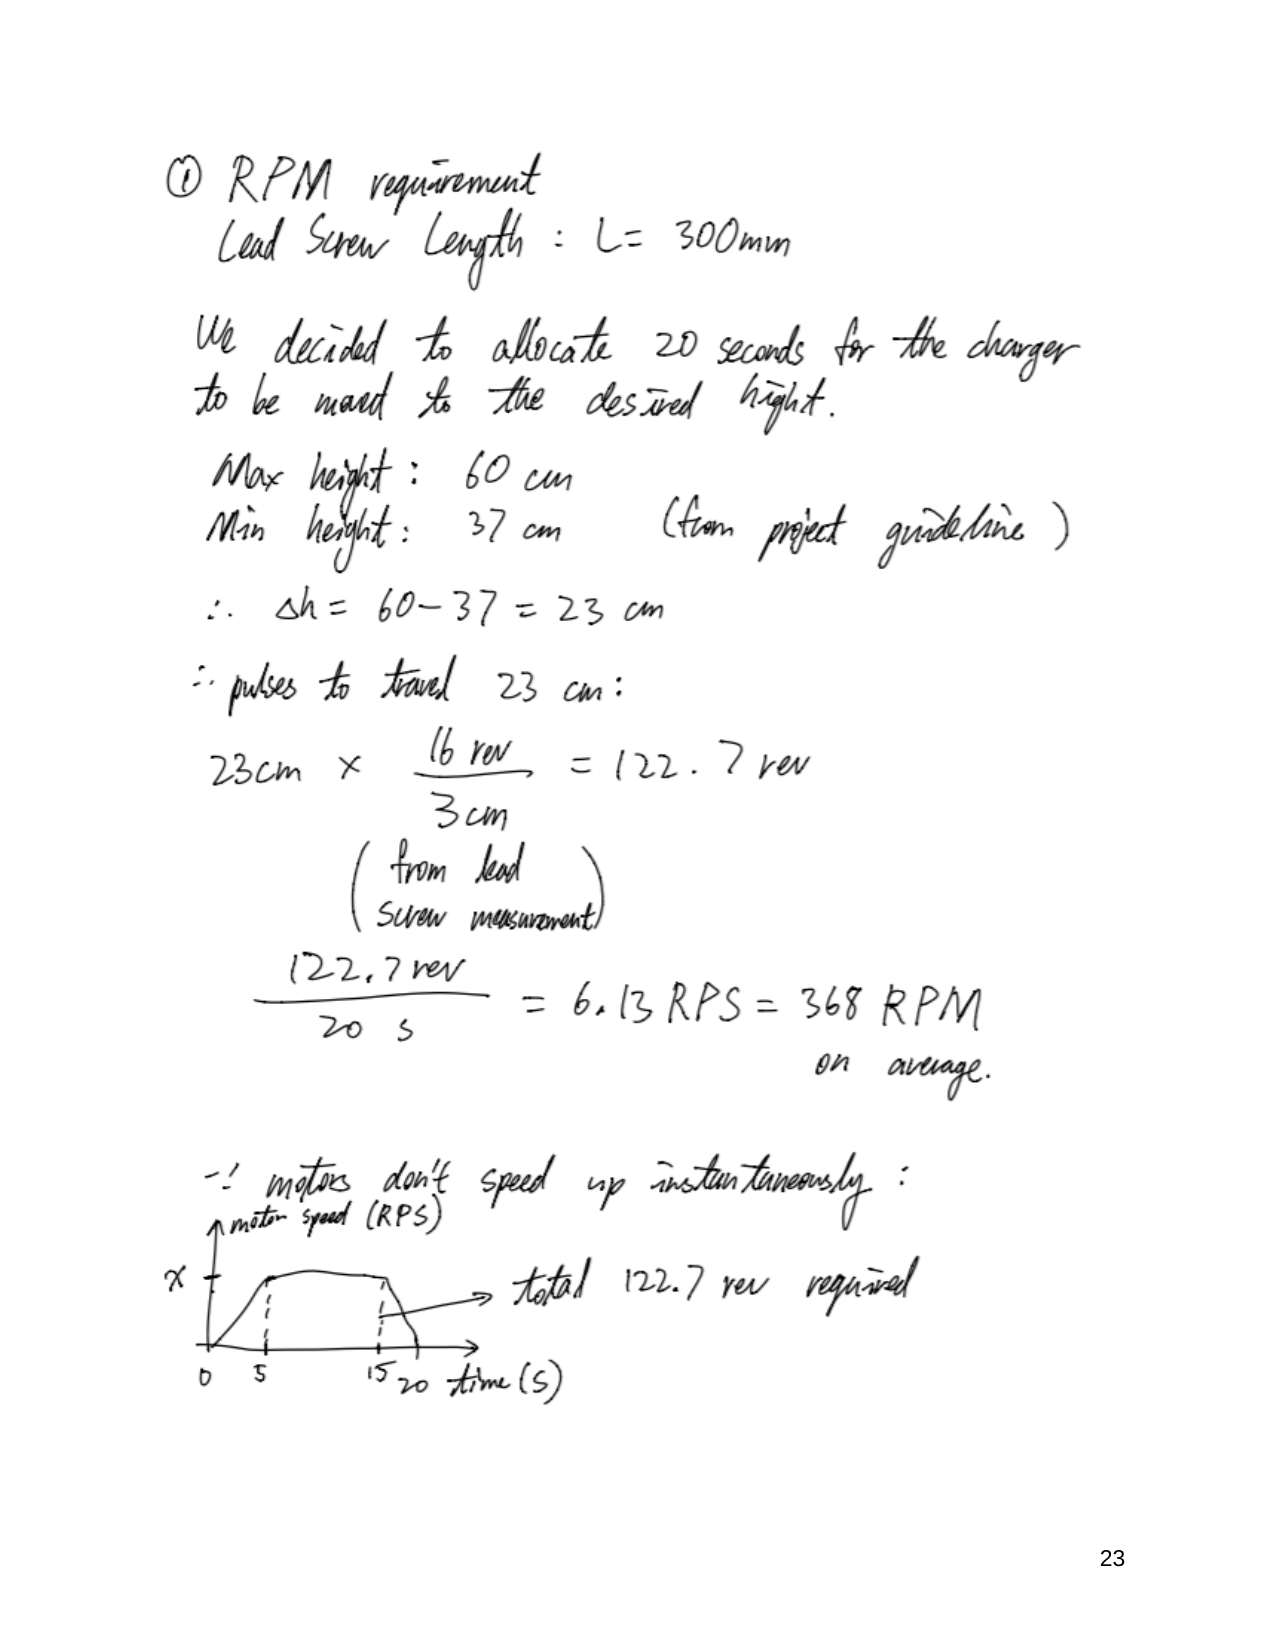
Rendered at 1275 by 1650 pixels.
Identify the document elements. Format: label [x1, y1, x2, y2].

picture [150, 150, 1125, 1421]
